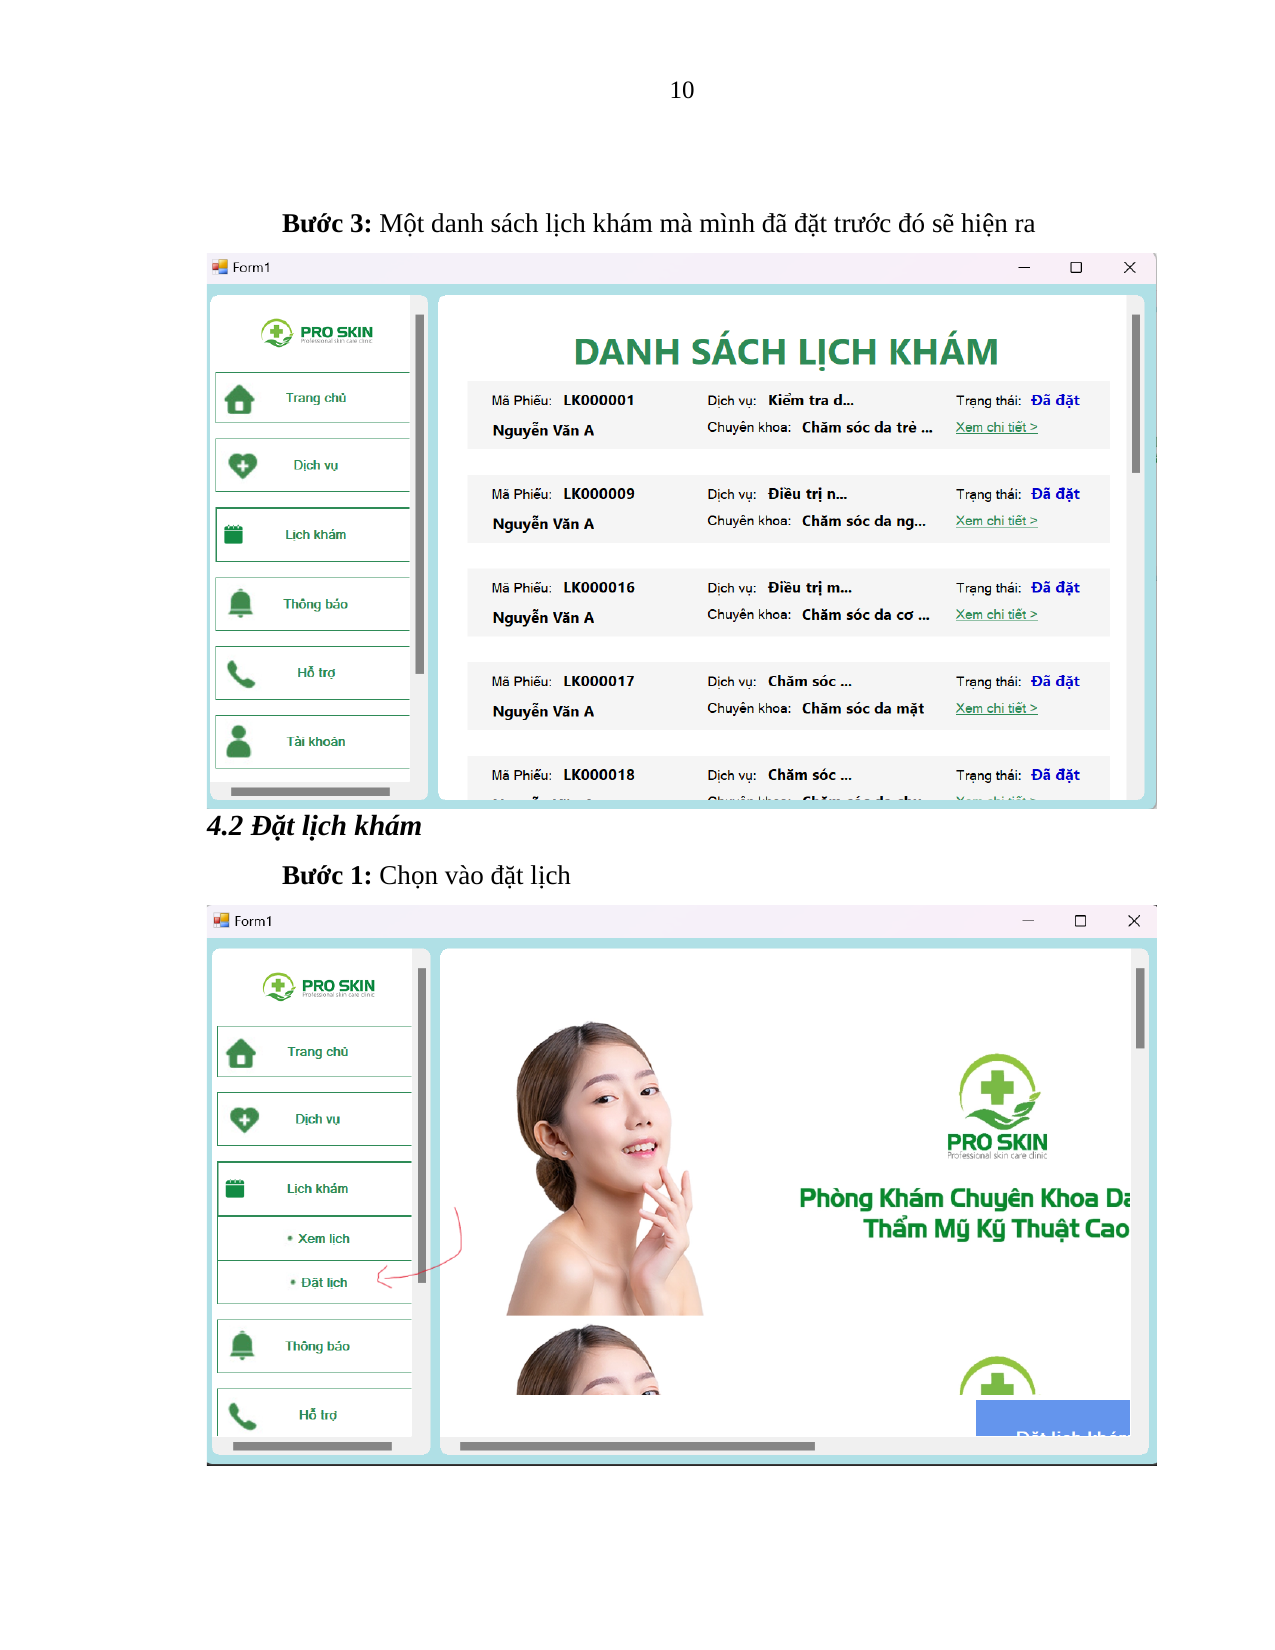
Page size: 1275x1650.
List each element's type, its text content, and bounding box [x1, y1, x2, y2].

text Bước 1: Chọn vào đặt lịch [207, 859, 1157, 890]
text 4.2 Đặt lịch khám [207, 809, 1157, 842]
picture [206, 253, 1157, 809]
picture [206, 905, 1157, 1466]
text Bước 3: Một danh sách lịch khám mà mình đã đặt trước đó sẽ hiện ra [207, 207, 1157, 238]
